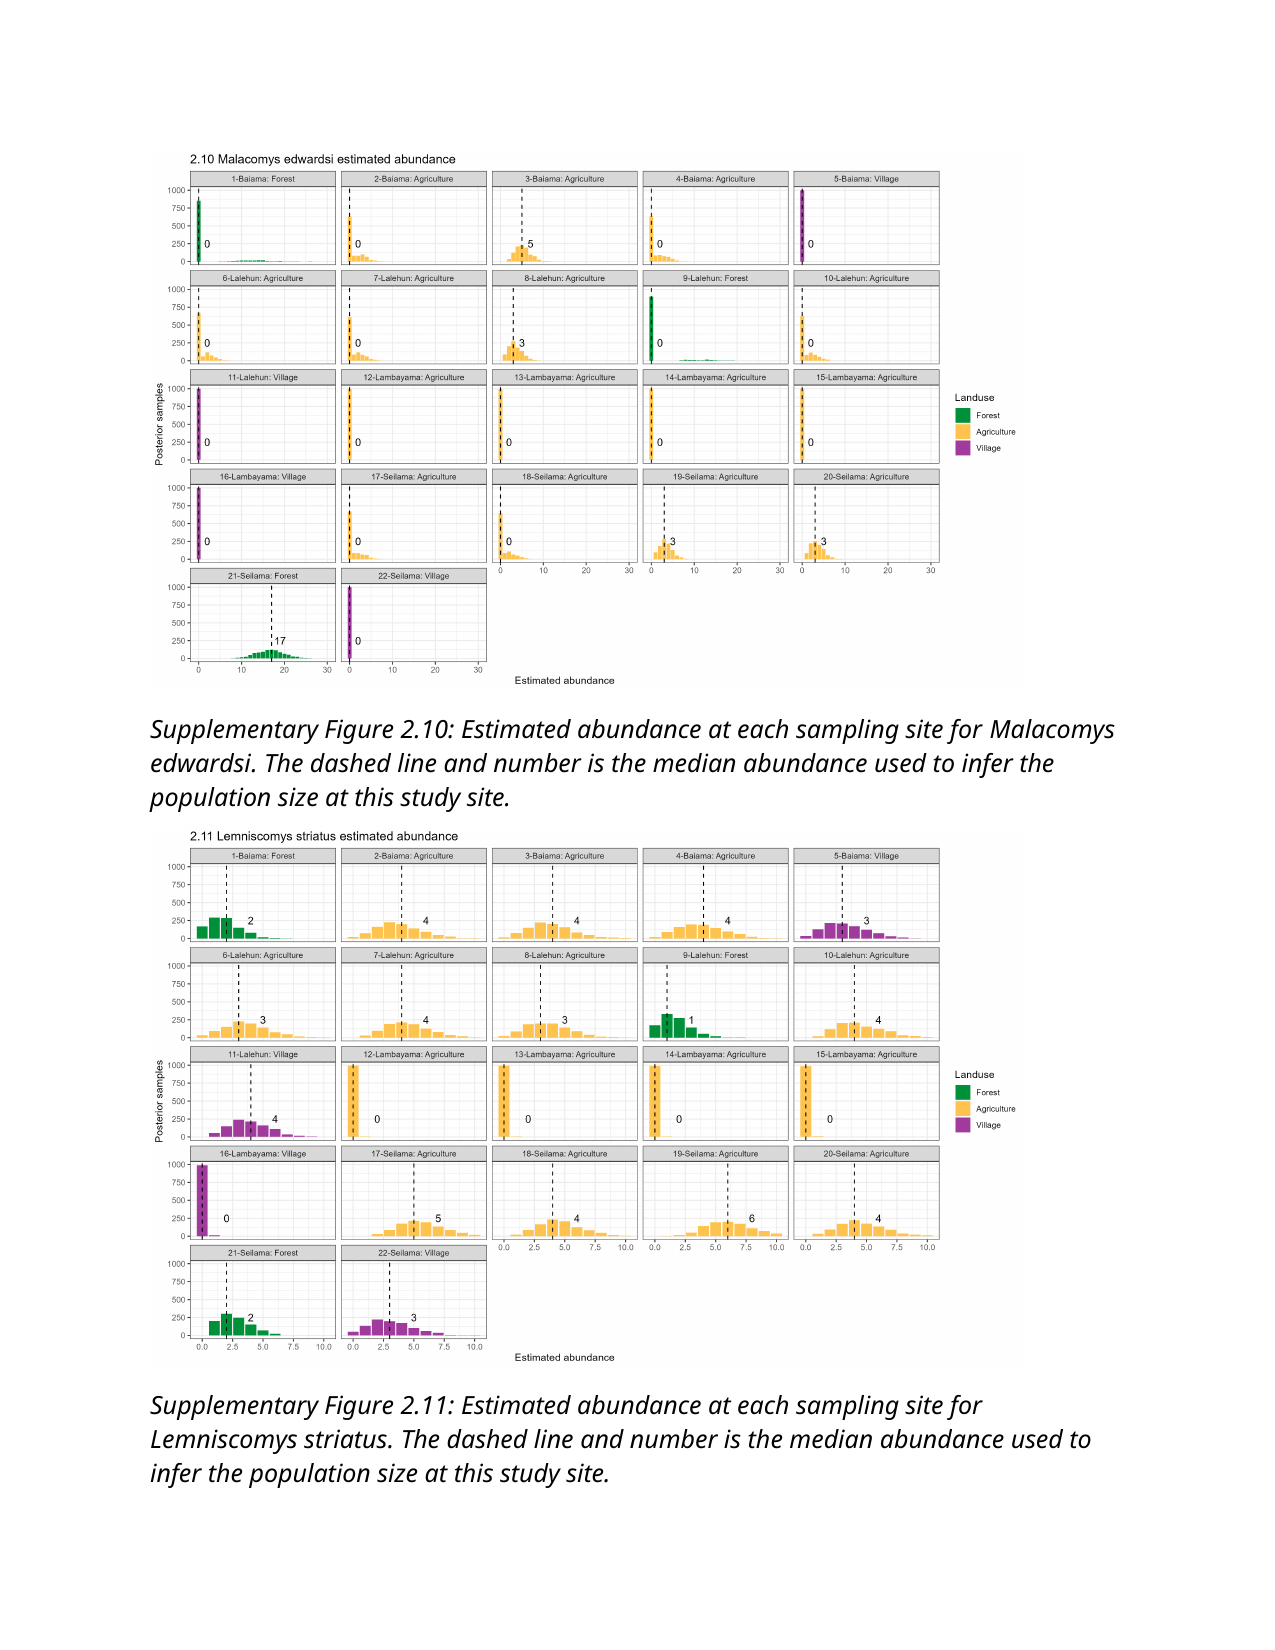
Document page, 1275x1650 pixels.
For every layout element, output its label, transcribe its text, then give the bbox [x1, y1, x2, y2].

text Supplementary Figure 2.10: Estimated abundance at each sampling site for Malacomys edwardsi. The dashed line and number is the median abundance used to infer the population size at this study site. [150, 712, 1125, 814]
text Supplementary Figure 2.11: Estimated abundance at each sampling site for Lemniscomys striatus. The dashed line and number is the median abundance used to infer the population size at this study site. [150, 1388, 1125, 1490]
picture [150, 826, 1025, 1368]
picture [150, 150, 1025, 691]
